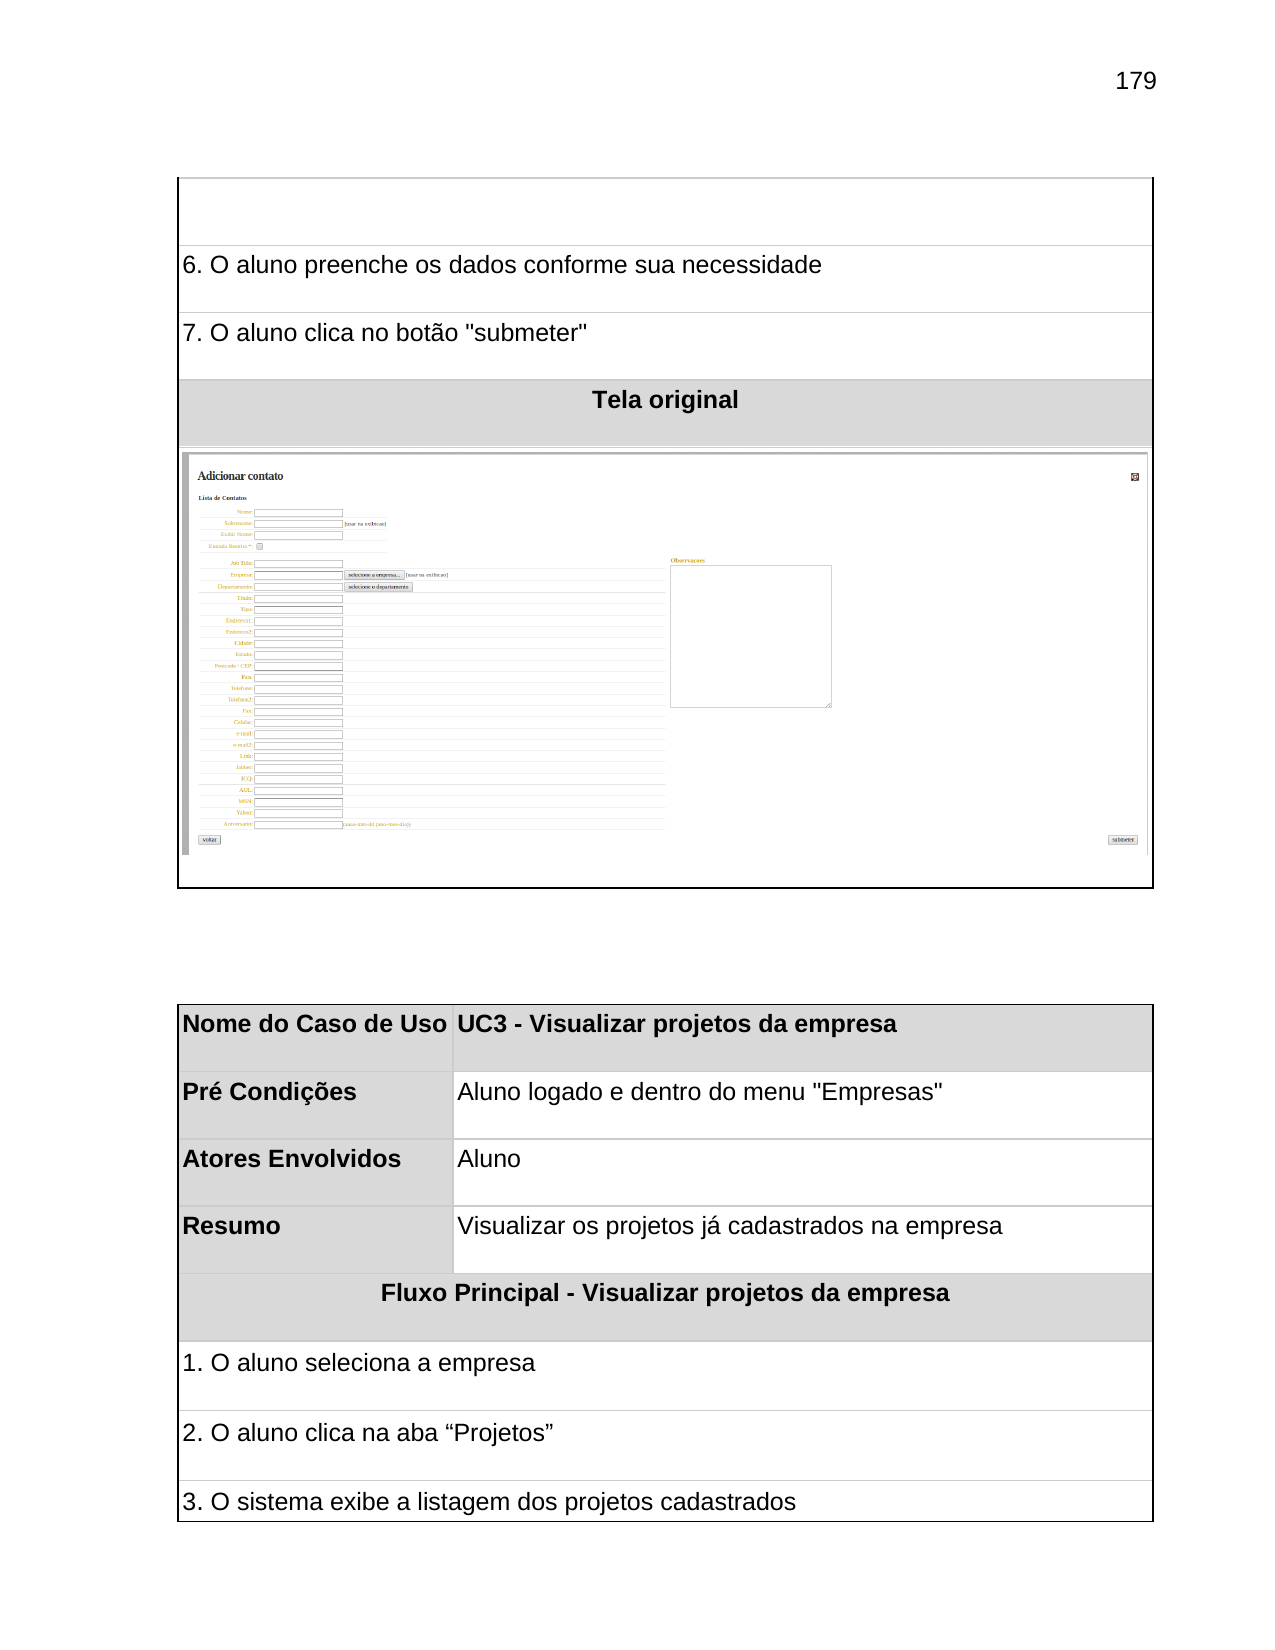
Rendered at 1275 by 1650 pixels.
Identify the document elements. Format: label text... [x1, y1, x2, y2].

table_cell 6. O aluno preenche os dados conforme sua necessidade [179, 246, 1152, 312]
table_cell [179, 179, 1152, 244]
table_cell Aluno logado e dentro do menu "Empresas" [454, 1072, 1152, 1138]
table_cell Visualizar os projetos já cadastrados na empresa [454, 1207, 1152, 1273]
table_cell Fluxo Principal - Visualizar projetos da empresa [179, 1274, 1152, 1340]
table_header UC3 - Visualizar projetos da empresa [454, 1005, 1152, 1071]
table_cell 1. O aluno seleciona a empresa [179, 1342, 1152, 1410]
table_header Nome do Caso de Uso [179, 1005, 452, 1071]
table_cell 7. O aluno clica no botão "submeter" [179, 313, 1152, 379]
table_cell 2. O aluno clica na aba “Projetos” [179, 1411, 1152, 1479]
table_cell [179, 1481, 1152, 1521]
picture [182, 452, 1148, 855]
table_cell [179, 448, 1152, 887]
table_cell Aluno [454, 1140, 1152, 1205]
table_cell Resumo [179, 1207, 452, 1273]
table_cell Tela original [179, 381, 1152, 446]
table_cell Atores Envolvidos [179, 1140, 452, 1205]
table_cell Pré Condições [179, 1072, 452, 1138]
